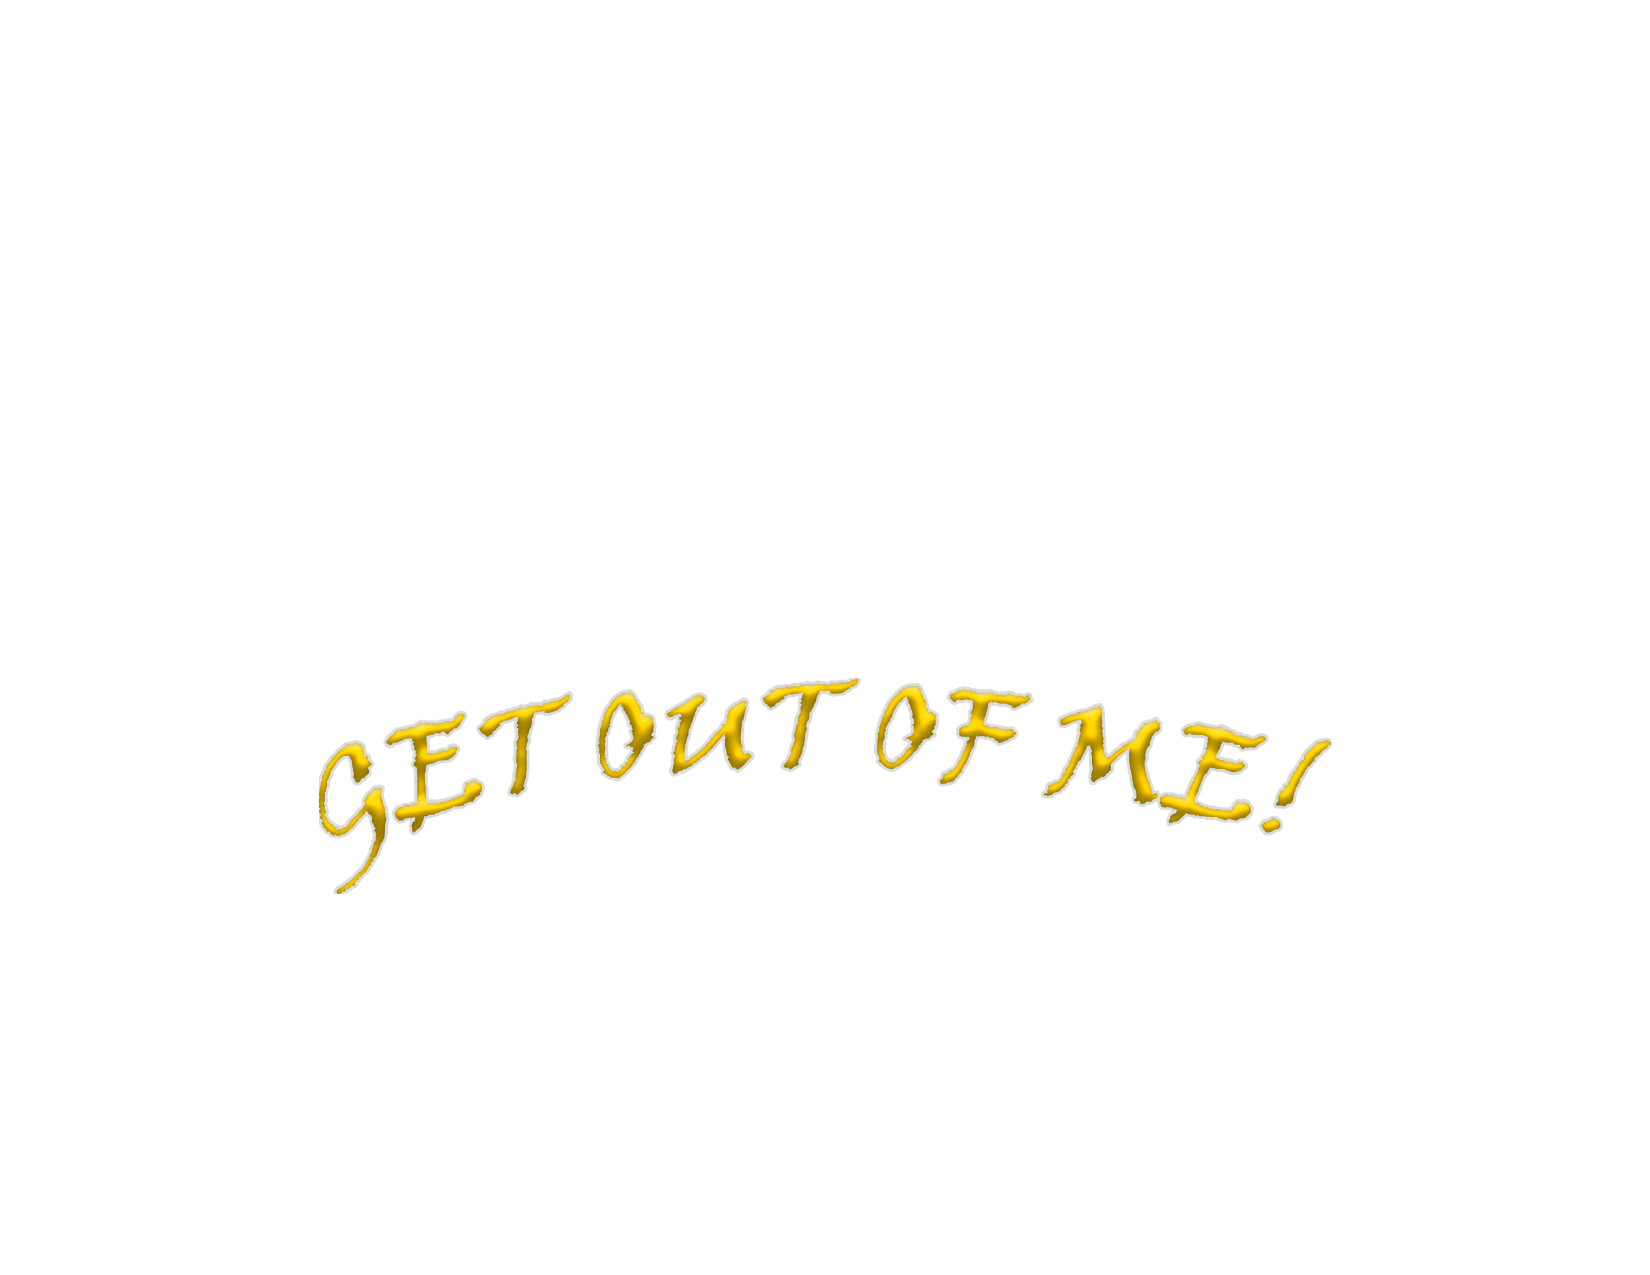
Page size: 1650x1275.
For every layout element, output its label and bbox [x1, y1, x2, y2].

picture [318, 678, 1332, 894]
